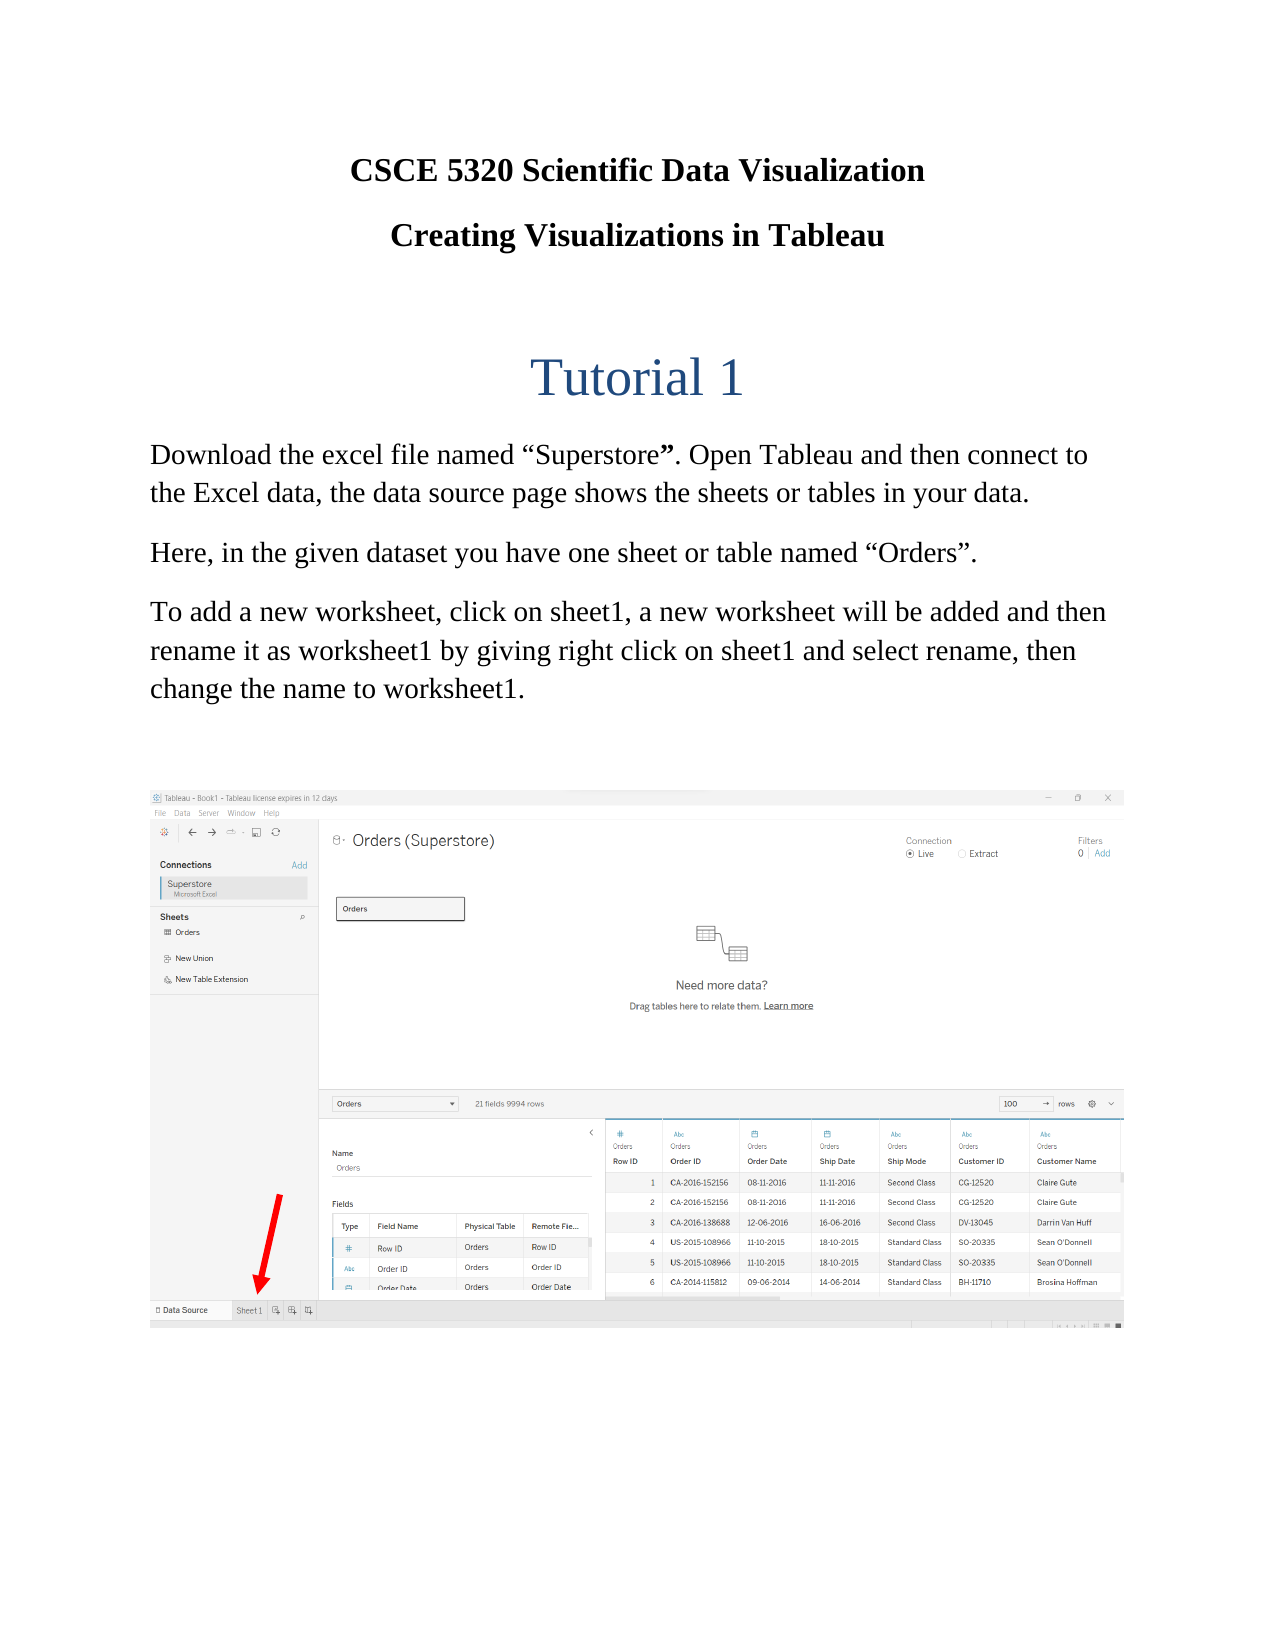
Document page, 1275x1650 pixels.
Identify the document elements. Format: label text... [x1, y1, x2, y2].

text To add a new worksheet, click on sheet1, a new worksheet will be added and then rename it as worksheet1 by giving right click on sheet1 and select rename, then change the name to worksheet1. [150, 594, 1125, 705]
text CSCE 5320 Scientific Data Visualization [150, 150, 1125, 188]
text Here, in the given dataset you have one sheet or table named “Orders”. [150, 535, 1125, 568]
picture [150, 790, 1124, 1328]
text Tutorial 1 [150, 345, 1125, 407]
text Download the excel file named “Superstore”. Open Tableau and then connect to the Excel data, the data source page shows the sheets or tables in your data. [150, 437, 1125, 509]
text Creating Visualizations in Tableau [150, 215, 1125, 253]
